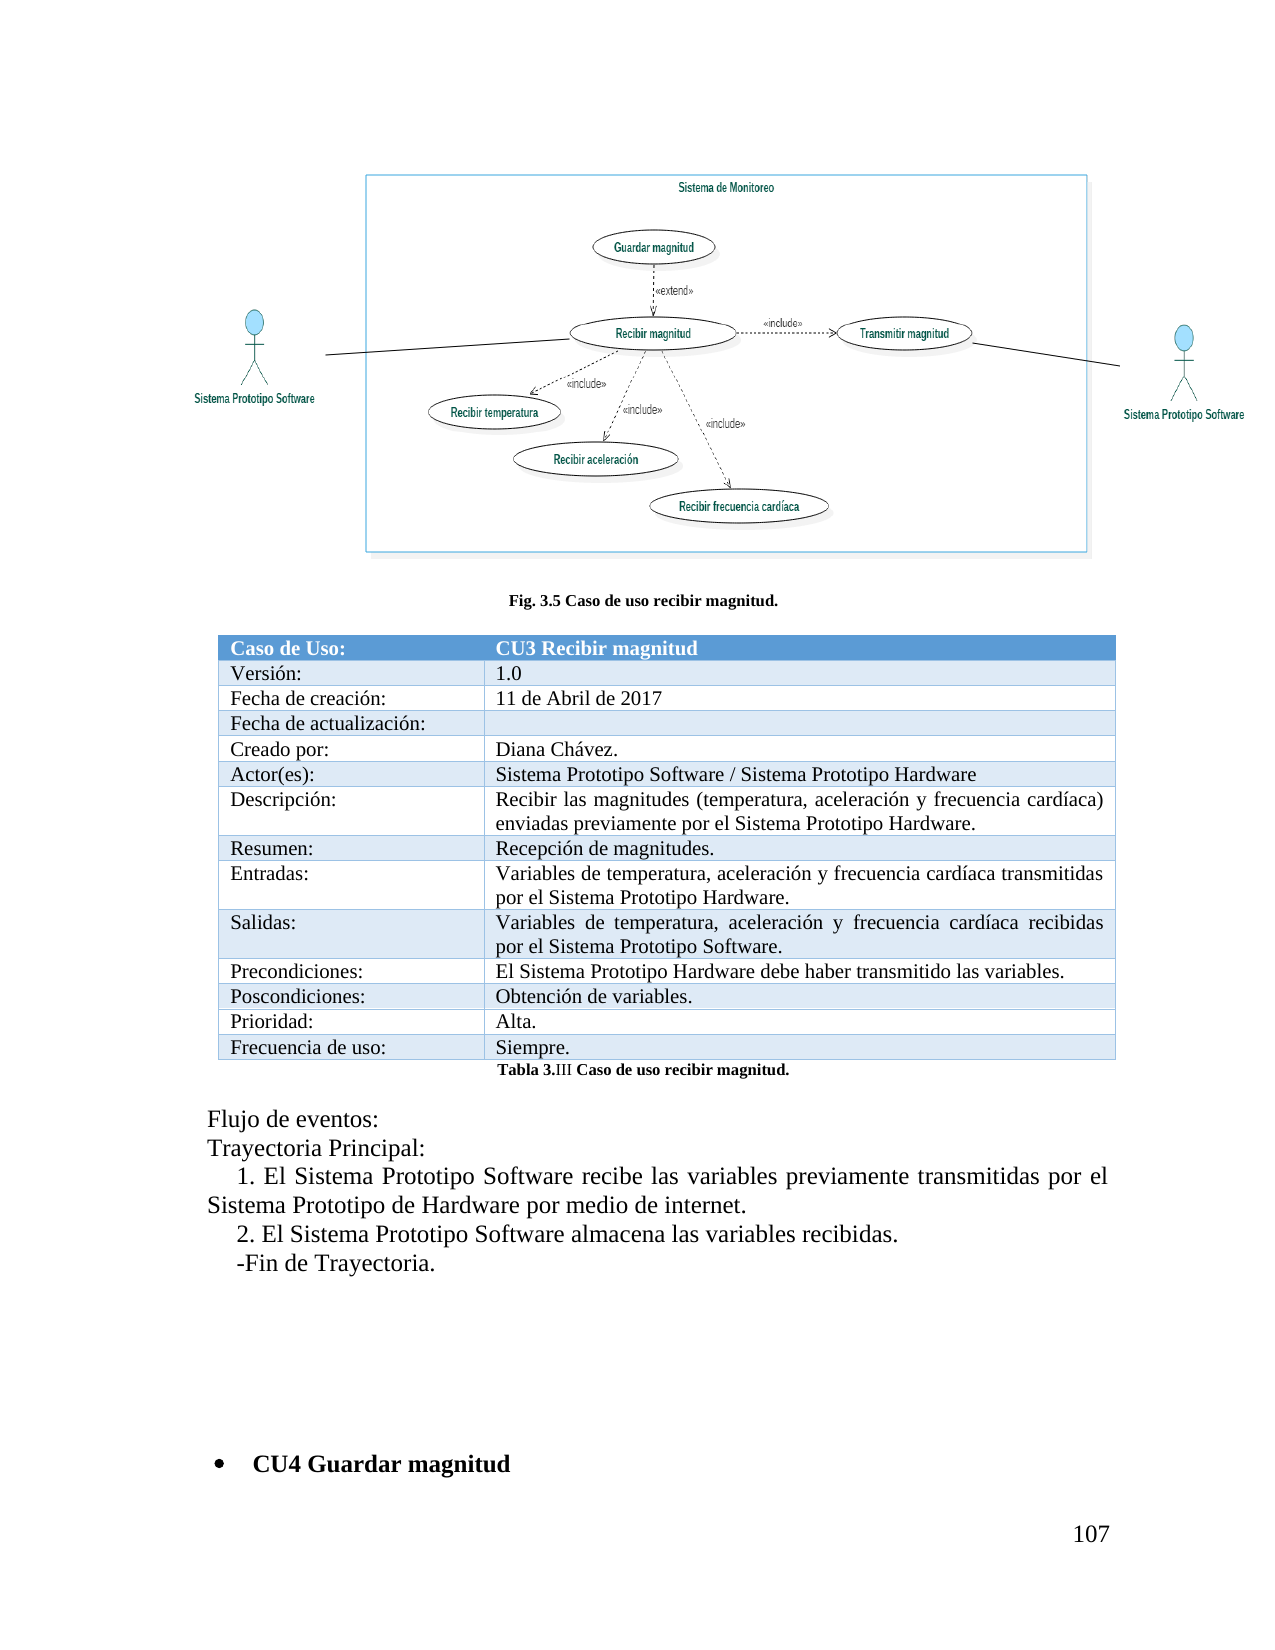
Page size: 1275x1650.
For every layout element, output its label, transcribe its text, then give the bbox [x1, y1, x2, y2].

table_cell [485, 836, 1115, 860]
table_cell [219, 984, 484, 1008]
text 1. El Sistema Prototipo Software recibe las variables previamente transmitidas por el Sistema Prototipo de Hardware por medio de internet. [207, 1161, 1109, 1219]
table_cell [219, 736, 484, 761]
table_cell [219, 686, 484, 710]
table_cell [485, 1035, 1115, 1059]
list CU4 Guardar magnitud [215, 1449, 1157, 1478]
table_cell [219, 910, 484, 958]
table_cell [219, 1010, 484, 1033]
text Tabla 3. Caso de uso recibir magnitud. [177, 1060, 1109, 1079]
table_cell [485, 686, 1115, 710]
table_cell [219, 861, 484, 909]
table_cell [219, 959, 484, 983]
text Trayectoria Principal: [177, 1133, 1109, 1161]
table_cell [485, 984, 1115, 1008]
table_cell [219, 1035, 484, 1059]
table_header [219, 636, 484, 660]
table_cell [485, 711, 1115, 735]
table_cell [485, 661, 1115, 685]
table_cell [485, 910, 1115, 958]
text -Fin de Trayectoria. [207, 1248, 1109, 1276]
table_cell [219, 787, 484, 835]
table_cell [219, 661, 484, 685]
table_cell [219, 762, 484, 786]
text 2. El Sistema Prototipo Software almacena las variables recibidas. [207, 1219, 1109, 1248]
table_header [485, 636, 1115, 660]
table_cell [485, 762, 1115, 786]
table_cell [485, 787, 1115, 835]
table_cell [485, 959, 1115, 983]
text Flujo de eventos: [177, 1104, 1109, 1133]
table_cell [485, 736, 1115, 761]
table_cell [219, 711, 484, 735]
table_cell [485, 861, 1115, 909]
text Fig. 3. Caso de uso recibir magnitud. [177, 591, 1109, 610]
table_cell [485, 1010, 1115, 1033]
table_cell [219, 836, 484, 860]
picture [177, 165, 1275, 591]
